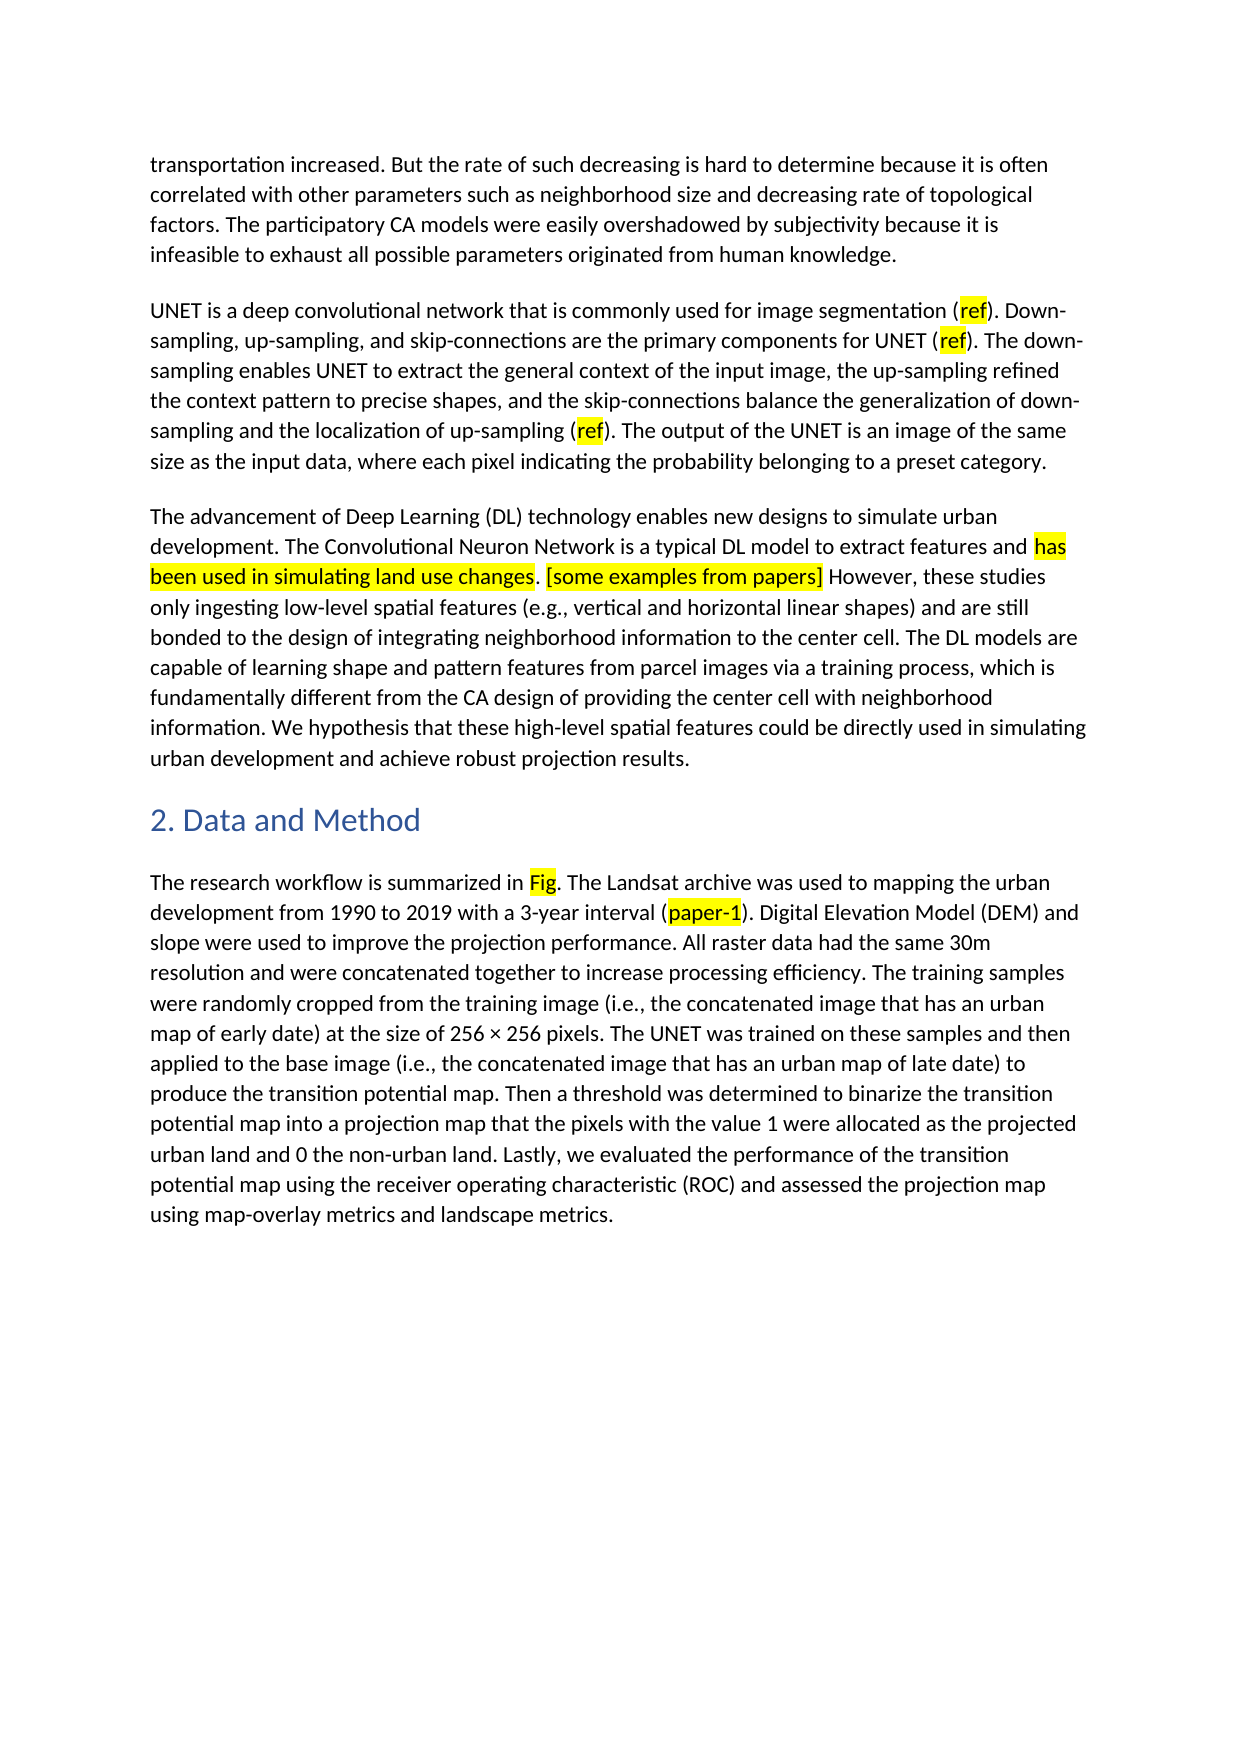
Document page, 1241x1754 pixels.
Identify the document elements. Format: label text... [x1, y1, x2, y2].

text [150, 150, 1090, 269]
text The research workflow is summarized in Fig. The Landsat archive was used to mapping the urban development from 1990 to 2019 with a 3-year interval (paper-1). Digital Elevation Model (DEM) and slope were used to improve the projection performance. All raster data had the same 30m resolution and were concatenated together to increase processing efficiency. The training samples were randomly cropped from the training image (i.e., the concatenated image that has an urban map of early date) at the size of 256 × 256 pixels. The UNET was trained on these samples and then applied to the base image (i.e., the concatenated image that has an urban map of late date) to produce the transition potential map. Then a threshold was determined to binarize the transition potential map into a projection map that the pixels with the value 1 were allocated as the projected urban land and 0 the non-urban land. Lastly, we evaluated the performance of the transition potential map using the receiver operating characteristic (ROC) and assessed the projection map using map-overlay metrics and landscape metrics. [150, 868, 1090, 1228]
subtitle 2. Data and Method [150, 799, 1090, 840]
text UNET is a deep convolutional network that is commonly used for image segmentation (ref). Down-sampling, up-sampling, and skip-connections are the primary components for UNET (ref). The down-sampling enables UNET to extract the general context of the input image, the up-sampling refined the context pattern to precise shapes, and the skip-connections balance the generalization of down-sampling and the localization of up-sampling (ref). The output of the UNET is an image of the same size as the input data, where each pixel indicating the probability belonging to a preset category. [150, 296, 1090, 475]
text The advancement of Deep Learning (DL) technology enables new designs to simulate urban development. The Convolutional Neuron Network is a typical DL model to extract features and has been used in simulating land use changes. [some examples from papers] However, these studies only ingesting low-level spatial features (e.g., vertical and horizontal linear shapes) and are still bonded to the design of integrating neighborhood information to the center cell. The DL models are capable of learning shape and pattern features from parcel images via a training process, which is fundamentally different from the CA design of providing the center cell with neighborhood information. We hypothesis that these high-level spatial features could be directly used in simulating urban development and achieve robust projection results. [150, 502, 1090, 772]
